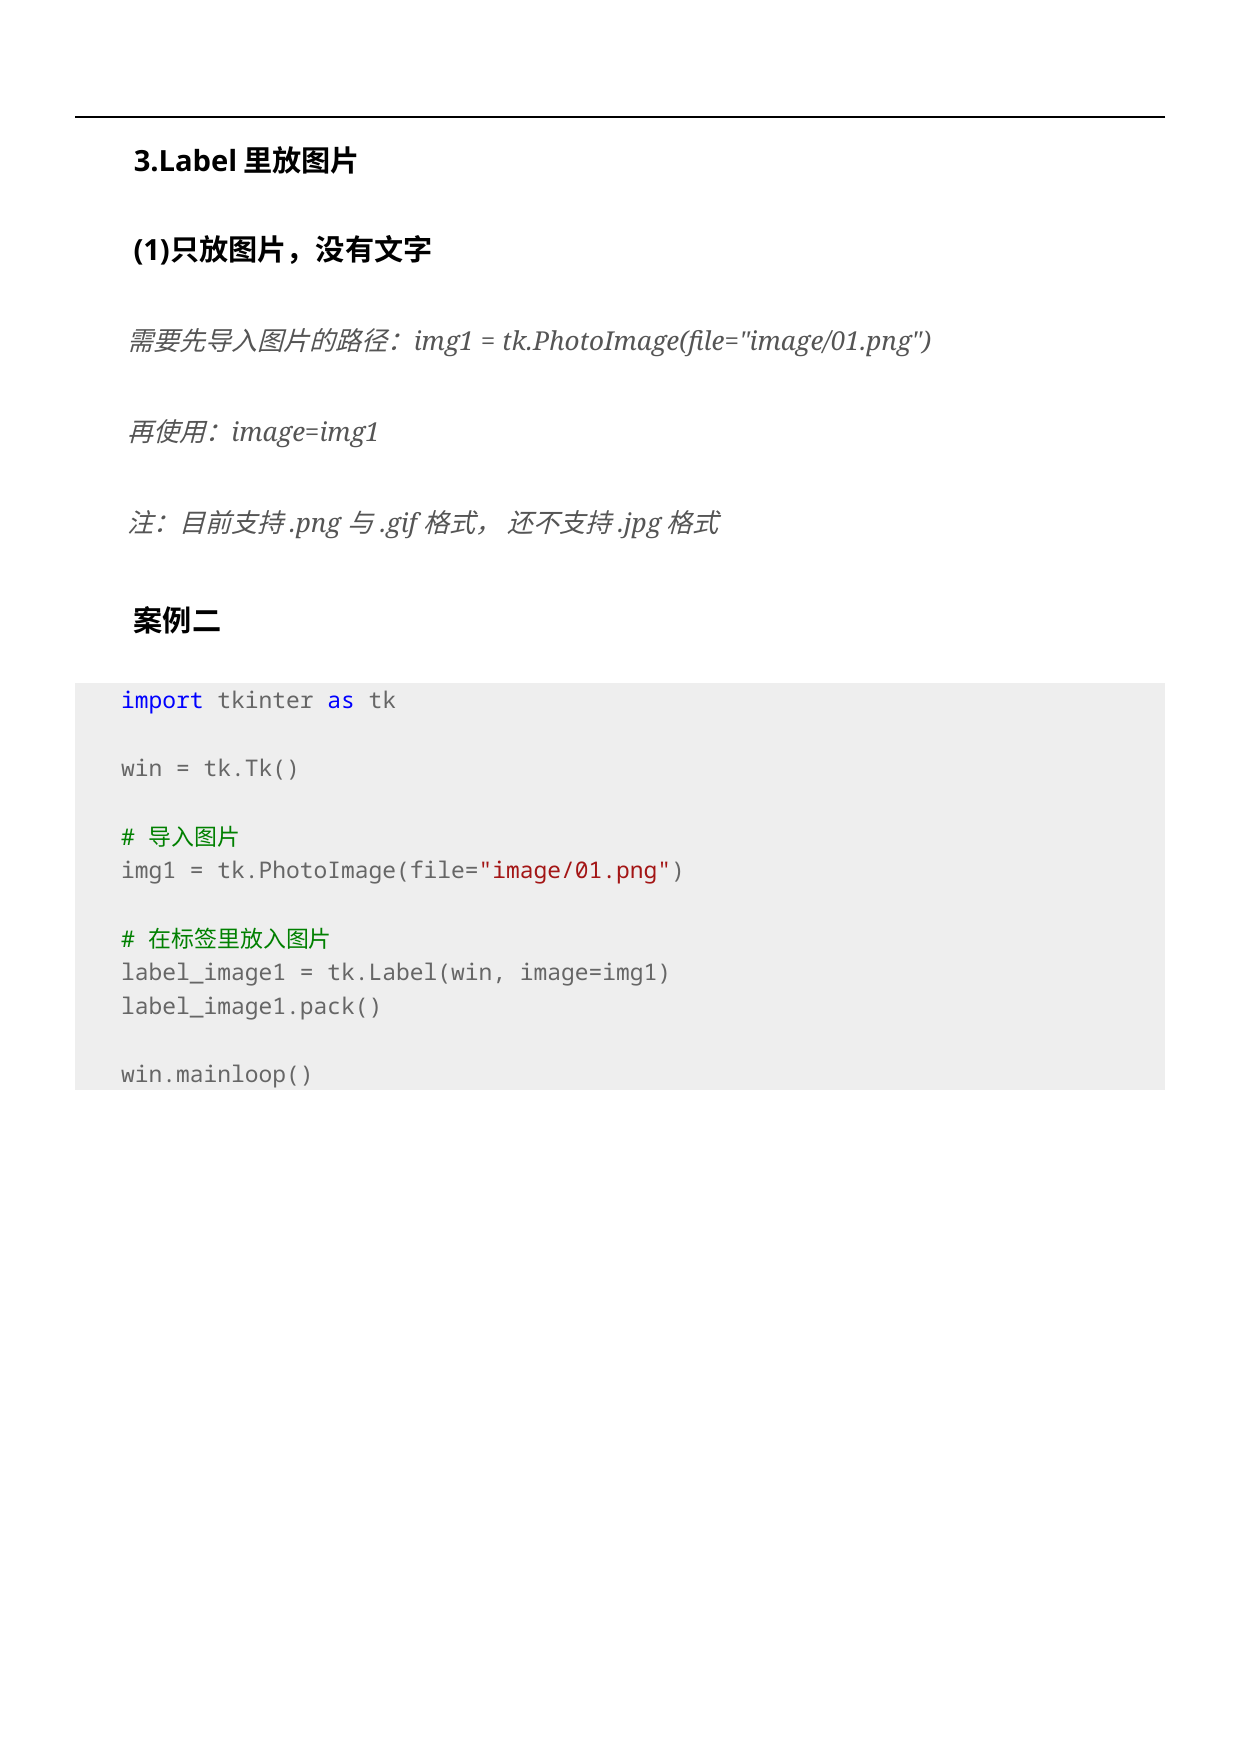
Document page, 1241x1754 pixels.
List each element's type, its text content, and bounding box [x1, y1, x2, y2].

text 案例二 [75, 584, 1165, 652]
text 注：目前支持 .png 与 .gif 格式， 还不支持 .jpg格式 [75, 487, 1165, 555]
text img1 = tk.PhotoImage(file="image/01.png") [75, 852, 1165, 886]
text 3.Label里放图片 [75, 124, 1165, 192]
text import tkinter as tk [75, 683, 1165, 717]
text win.mainloop() [75, 1056, 1165, 1090]
text label_image1.pack() [75, 988, 1165, 1022]
text label_image1 = tk.Label(win, image=img1) [75, 954, 1165, 988]
text # 导入图片 [75, 818, 1165, 852]
text 再使用：image=img1 [75, 396, 1165, 464]
text 需要先导入图片的路径：img1 = tk.PhotoImage(file="image/01.png") [75, 305, 1165, 373]
text # 在标签里放入图片 [75, 920, 1165, 954]
text win = tk.Tk() [75, 751, 1165, 784]
text (1)只放图片，没有文字 [75, 213, 1165, 281]
